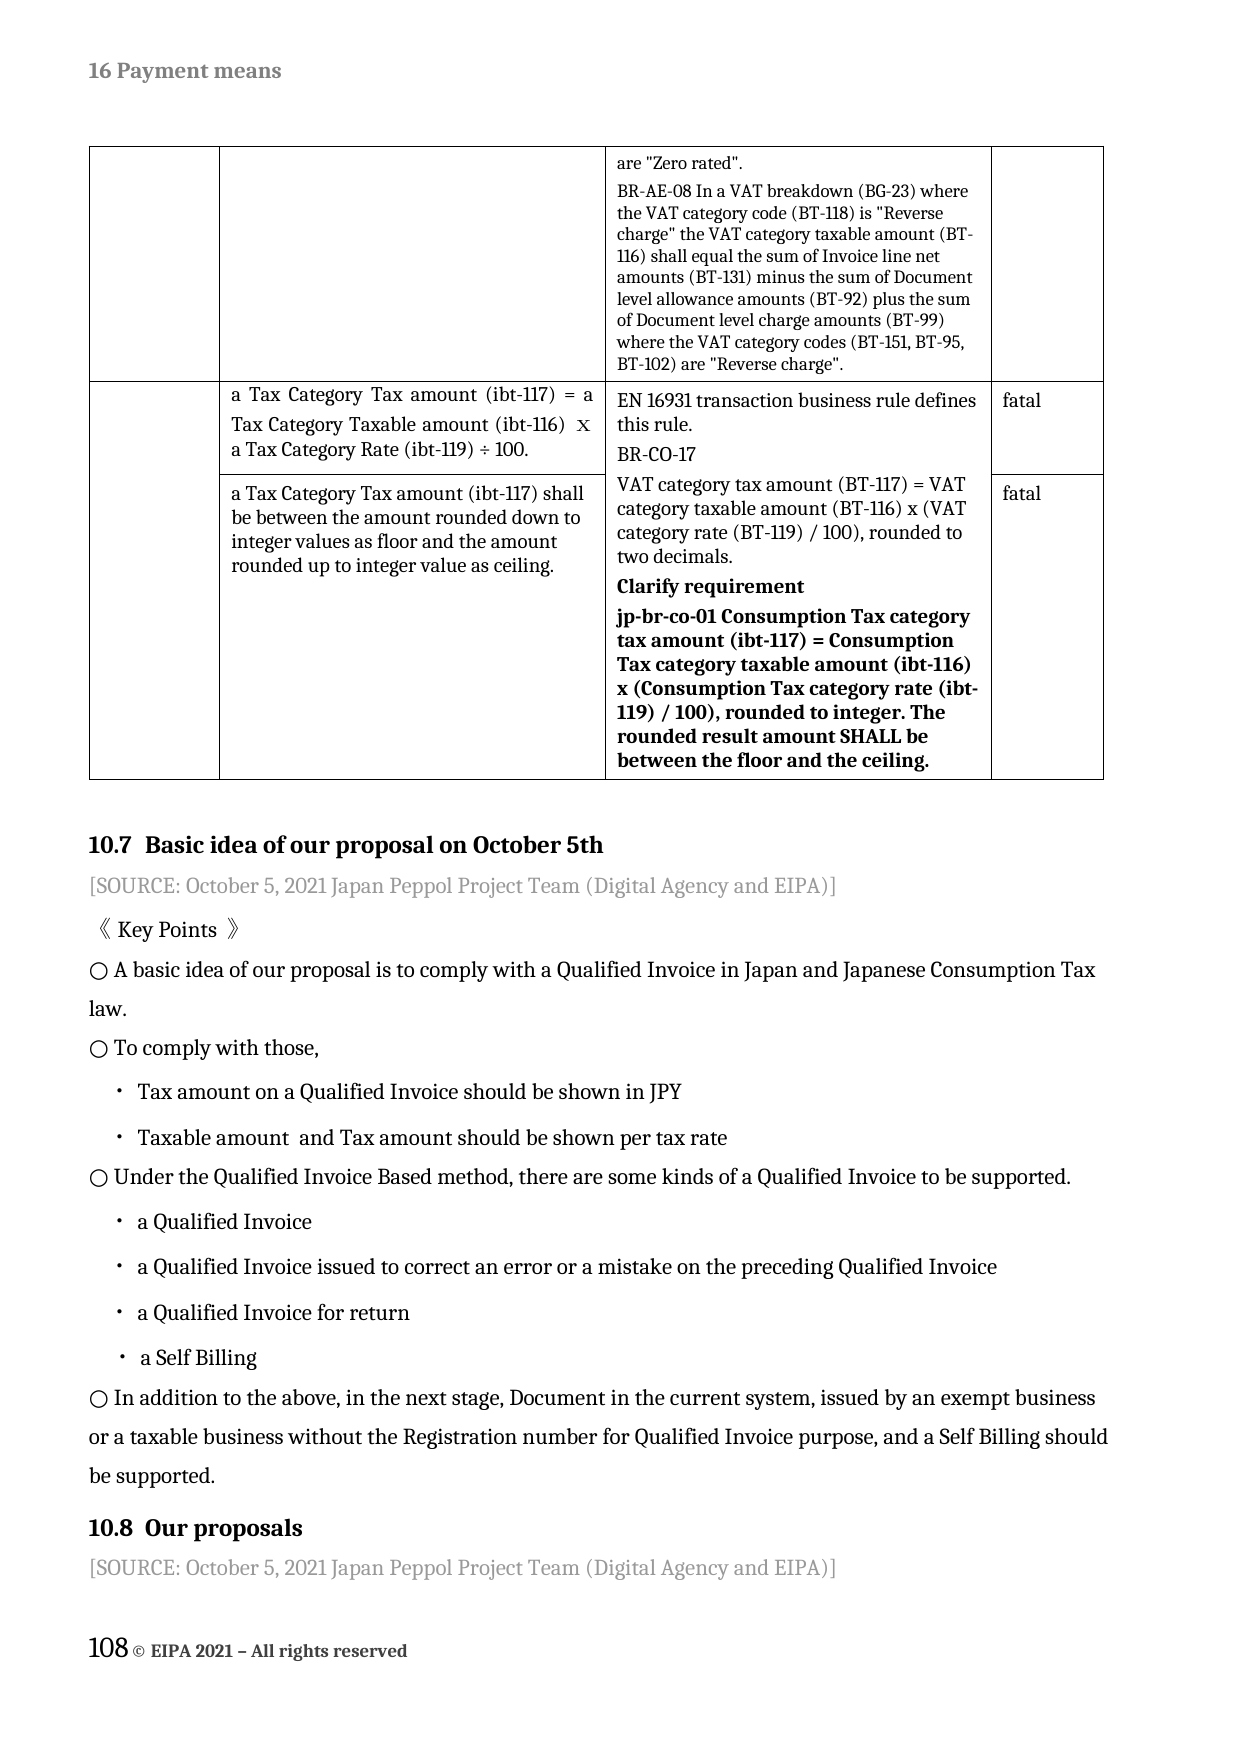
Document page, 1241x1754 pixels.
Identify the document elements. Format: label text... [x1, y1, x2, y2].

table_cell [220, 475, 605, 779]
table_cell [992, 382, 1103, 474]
text ○ In addition to the above, in the next stage, Document in the current system, issued by an exempt business [89, 1385, 1163, 1411]
text 《 Key Points 》 [89, 911, 1163, 944]
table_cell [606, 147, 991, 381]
text ・ a Qualified Invoice [89, 1203, 1163, 1236]
text ・ a Self Billing [89, 1339, 1163, 1372]
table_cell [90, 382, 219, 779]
subtitle Our proposals [89, 1514, 1163, 1542]
text ・ a Qualified Invoice issued to correct an error or a mistake on the preceding Qualified Invoice [89, 1248, 1163, 1281]
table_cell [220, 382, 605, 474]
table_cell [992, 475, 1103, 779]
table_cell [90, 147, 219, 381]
text [SOURCE: October 5, 2021 Japan Peppol Project Team (Digital Agency and EIPA)] [89, 872, 1163, 899]
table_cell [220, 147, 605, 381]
text be supported. [89, 1462, 1163, 1489]
text law. [89, 996, 1163, 1022]
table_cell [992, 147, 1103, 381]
text ○ A basic idea of our proposal is to comply with a Qualified Invoice in Japan and Japanese Consumption Tax [89, 957, 1163, 983]
subtitle Basic idea of our proposal on October 5th [89, 831, 1163, 860]
text ○ To comply with those, [89, 1034, 1163, 1061]
text ○ Under the Qualified Invoice Based method, there are some kinds of a Qualified Invoice to be supported. [89, 1164, 1163, 1191]
text ・ Taxable amount and Tax amount should be shown per tax rate [89, 1119, 1163, 1152]
text or a taxable business without the Registration number for Qualified Invoice purpose, and a Self Billing should [89, 1423, 1163, 1450]
text ・ Tax amount on a Qualified Invoice should be shown in JPY [89, 1073, 1163, 1106]
text ・ a Qualified Invoice for return [89, 1294, 1163, 1327]
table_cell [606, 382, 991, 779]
text [SOURCE: October 5, 2021 Japan Peppol Project Team (Digital Agency and EIPA)] [89, 1555, 1163, 1581]
